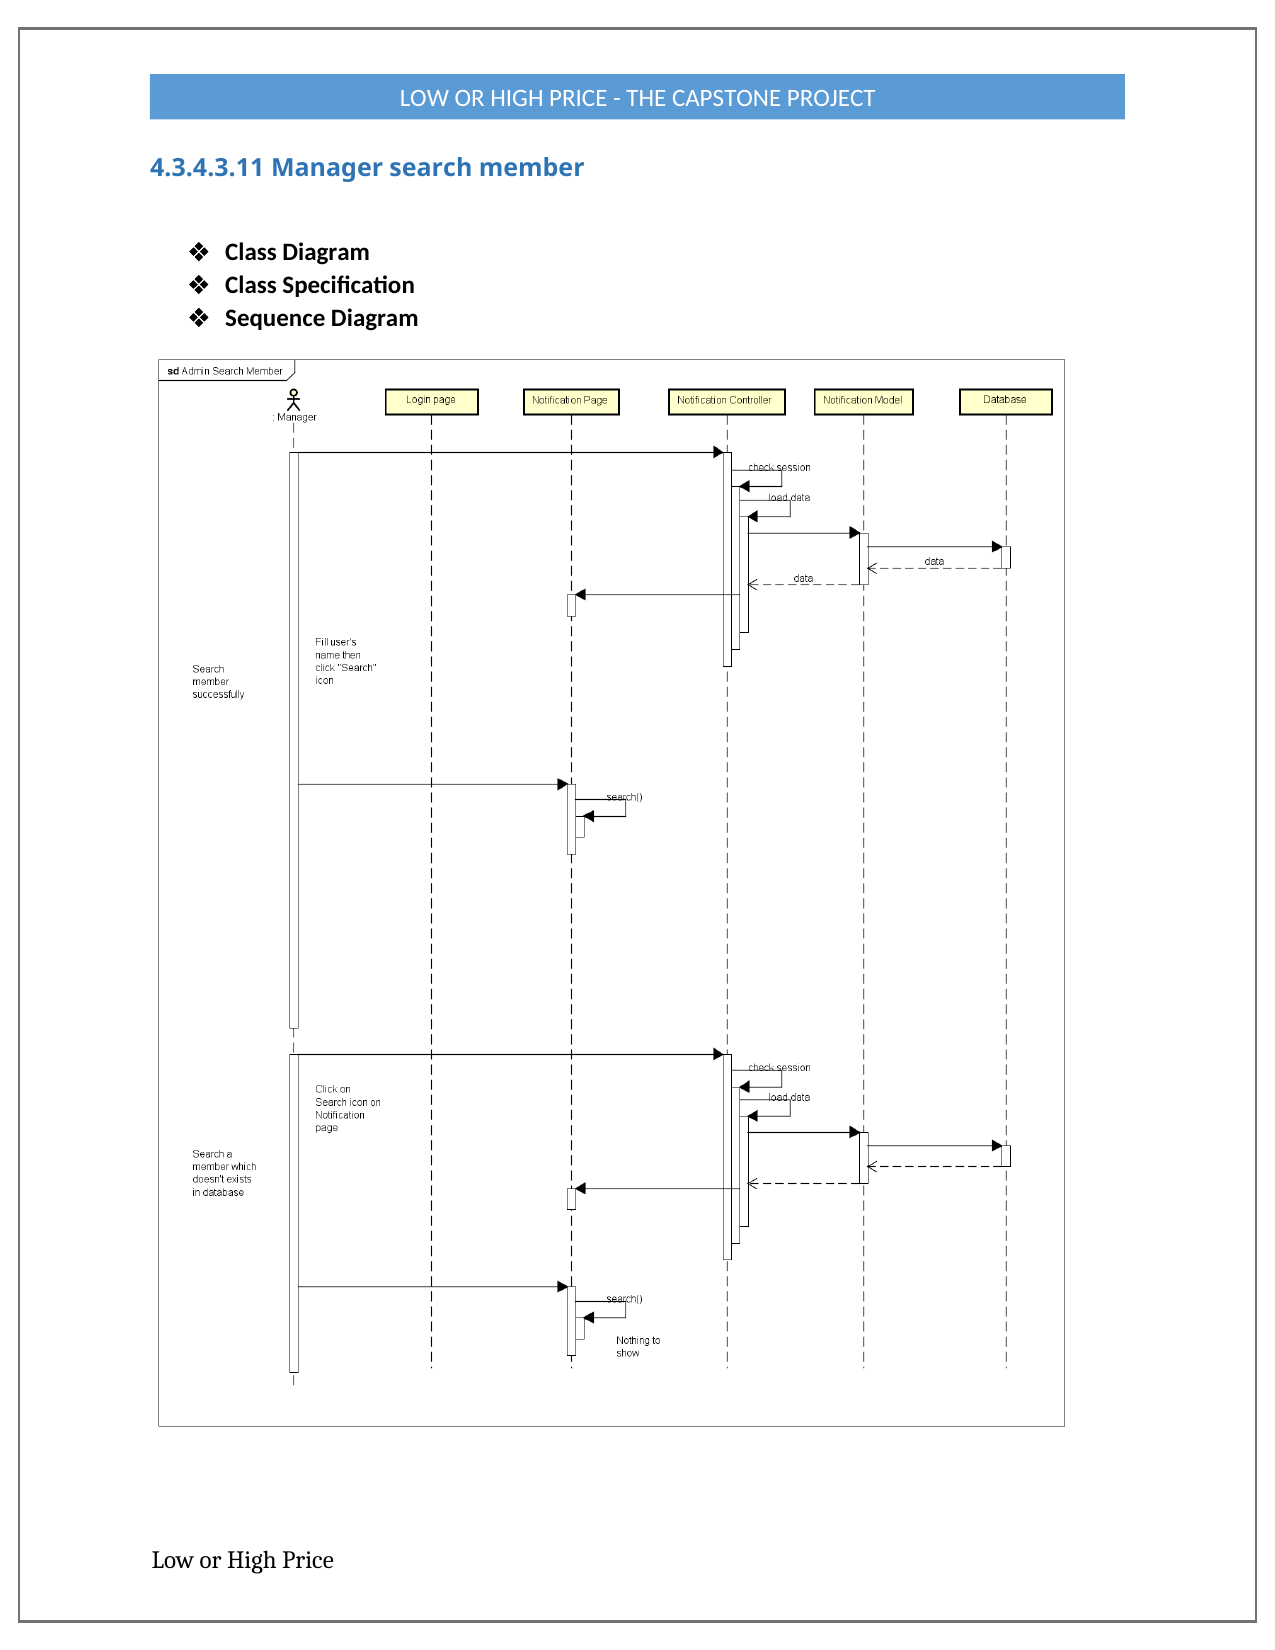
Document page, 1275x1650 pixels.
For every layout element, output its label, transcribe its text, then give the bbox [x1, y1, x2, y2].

list Class Diagram [187, 236, 1125, 267]
list Class Specification [187, 269, 1125, 300]
picture [150, 351, 1073, 1433]
subtitle 4.3.4.3.11 Manager search member [150, 150, 1125, 184]
list Sequence Diagram [187, 302, 1125, 333]
